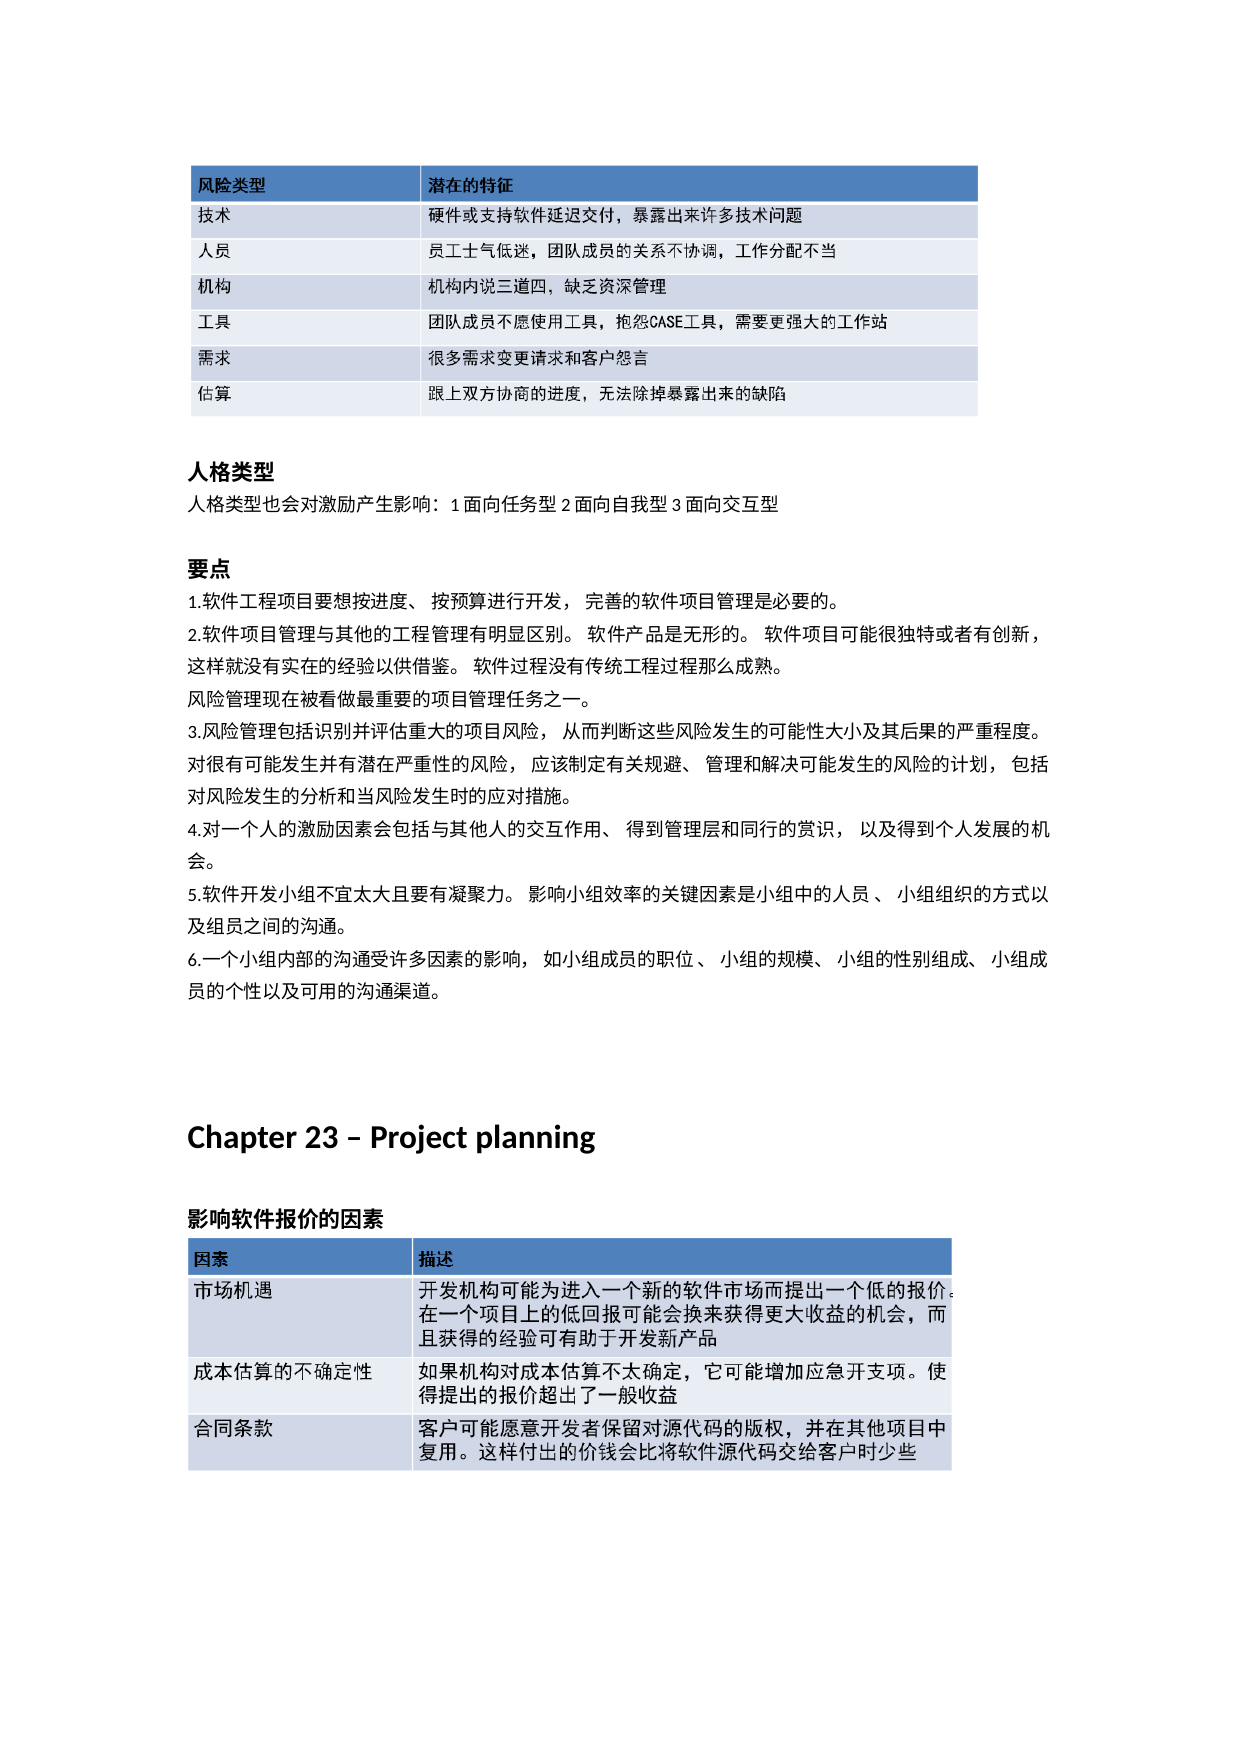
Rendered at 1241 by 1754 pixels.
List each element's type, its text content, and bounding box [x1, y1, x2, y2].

text Chapter 23 – Project planning [187, 1104, 1053, 1169]
text 影响软件报价的因素 [187, 1202, 1053, 1234]
text 1.软件工程项目要想按进度、 按预算进行开发， 完善的软件项目管理是必要的。 [187, 584, 1053, 617]
picture [187, 1234, 956, 1474]
picture [187, 162, 982, 420]
text 3.风险管理包括识别并评估重大的项目风险， 从而判断这些风险发生的可能性大小及其后果的严重程度。对很有可能发生并有潜在严重性的风险， 应该制定有关规避、 管理和解决可能发生的风险的计划， 包括对风险发生的分析和当风险发生时的应对措施。 [187, 714, 1053, 812]
text 风险管理现在被看做最重要的项目管理任务之一。 [187, 682, 1053, 714]
text 6.一个小组内部的沟通受许多因素的影响， 如小组成员的职位 、 小组的规模、 小组的性别组成、 小组成员的个性以及可用的沟通渠道。 [187, 942, 1053, 1007]
text 要点 [187, 552, 1053, 584]
text 人格类型 [187, 454, 1053, 487]
text 2.软件项目管理与其他的工程管理有明显区别。 软件产品是无形的。 软件项目可能很独特或者有创新， 这样就没有实在的经验以供借鉴。 软件过程没有传统工程过程那么成熟。 [187, 617, 1053, 682]
text 人格类型也会对激励产生影响：1面向任务型2面向自我型3面向交互型 [187, 487, 1053, 519]
text 4.对一个人的激励因素会包括与其他人的交互作用、 得到管理层和同行的赏识， 以及得到个人发展的机会。 [187, 812, 1053, 877]
text 5.软件开发小组不宜太大且要有凝聚力。 影响小组效率的关键因素是小组中的人员 、 小组组织的方式以及组员之间的沟通。 [187, 877, 1053, 942]
